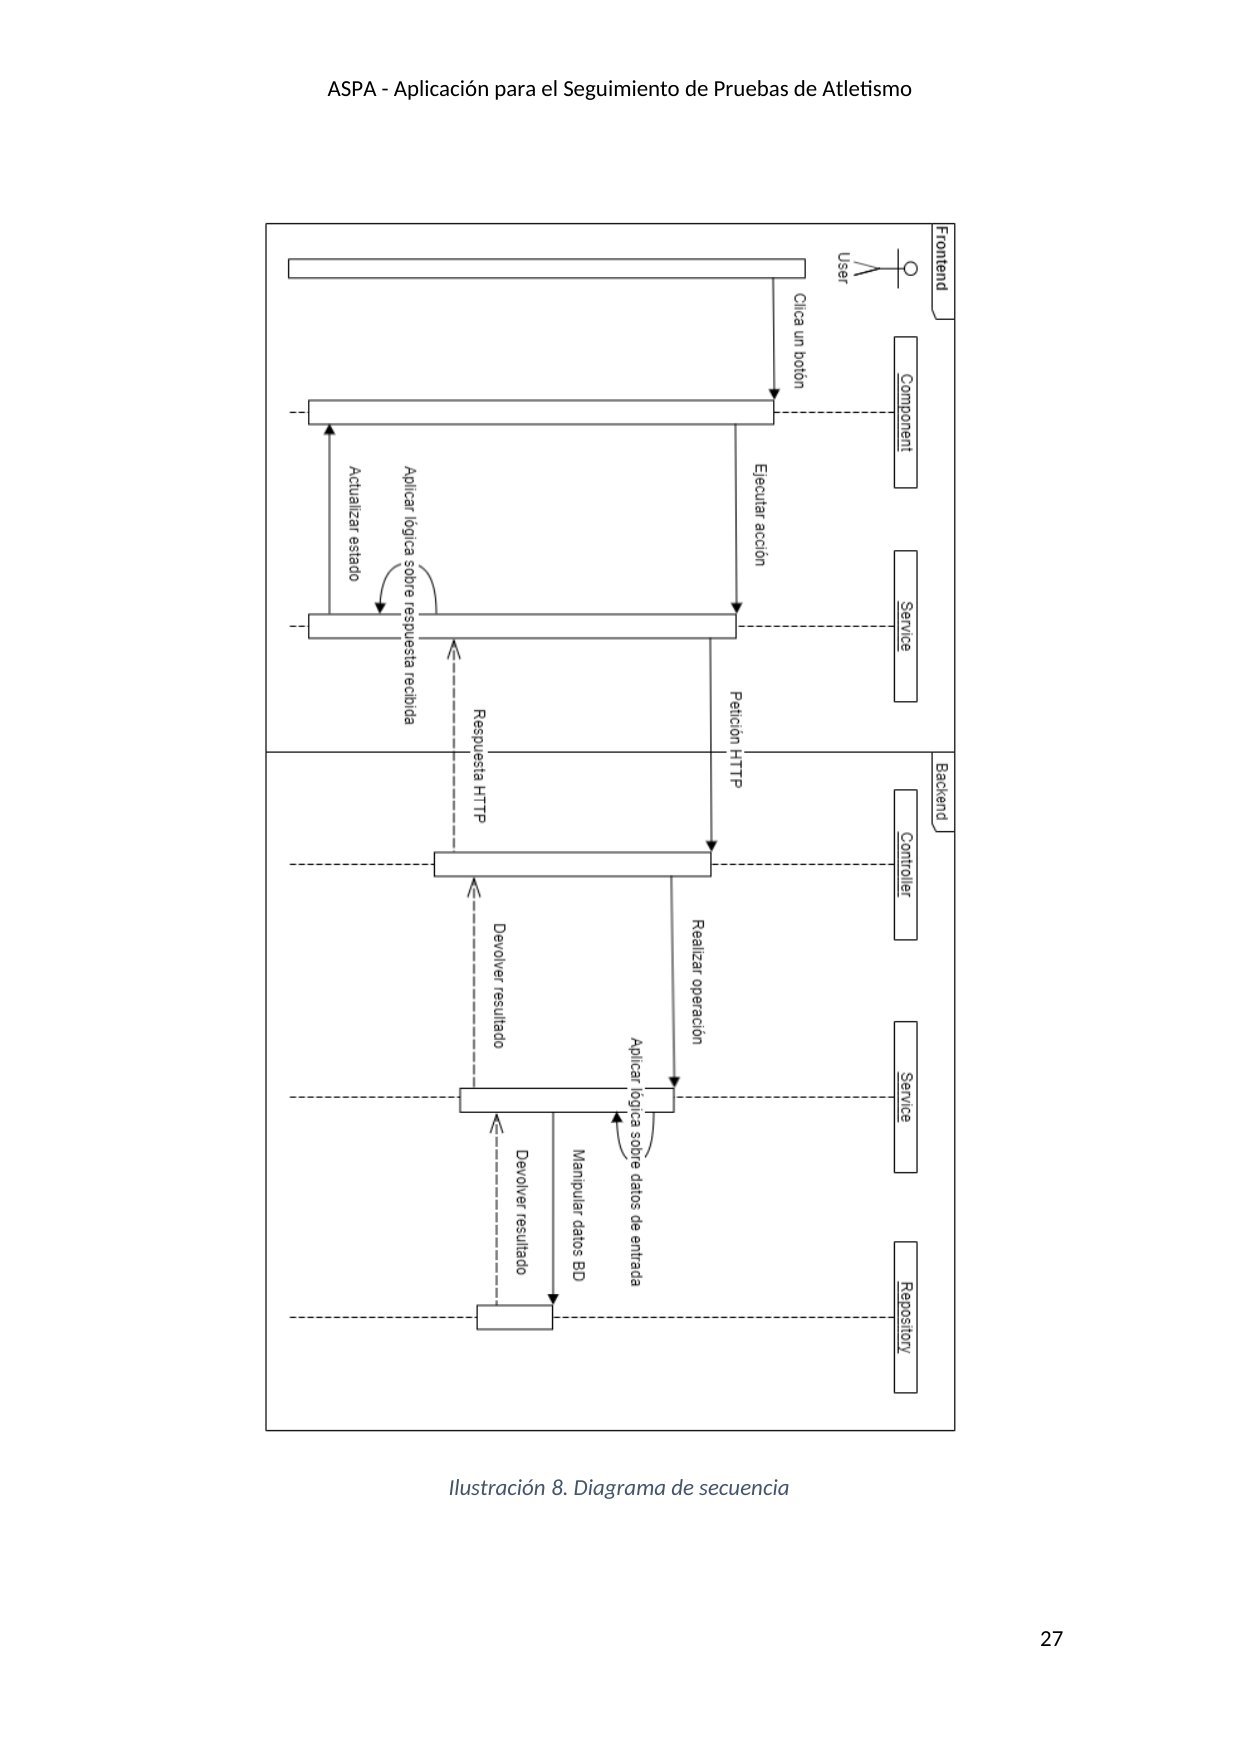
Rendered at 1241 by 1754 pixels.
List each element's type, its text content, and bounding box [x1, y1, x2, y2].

picture [242, 149, 1005, 1453]
text Ilustración 8. Diagrama de secuencia [177, 1473, 1063, 1501]
